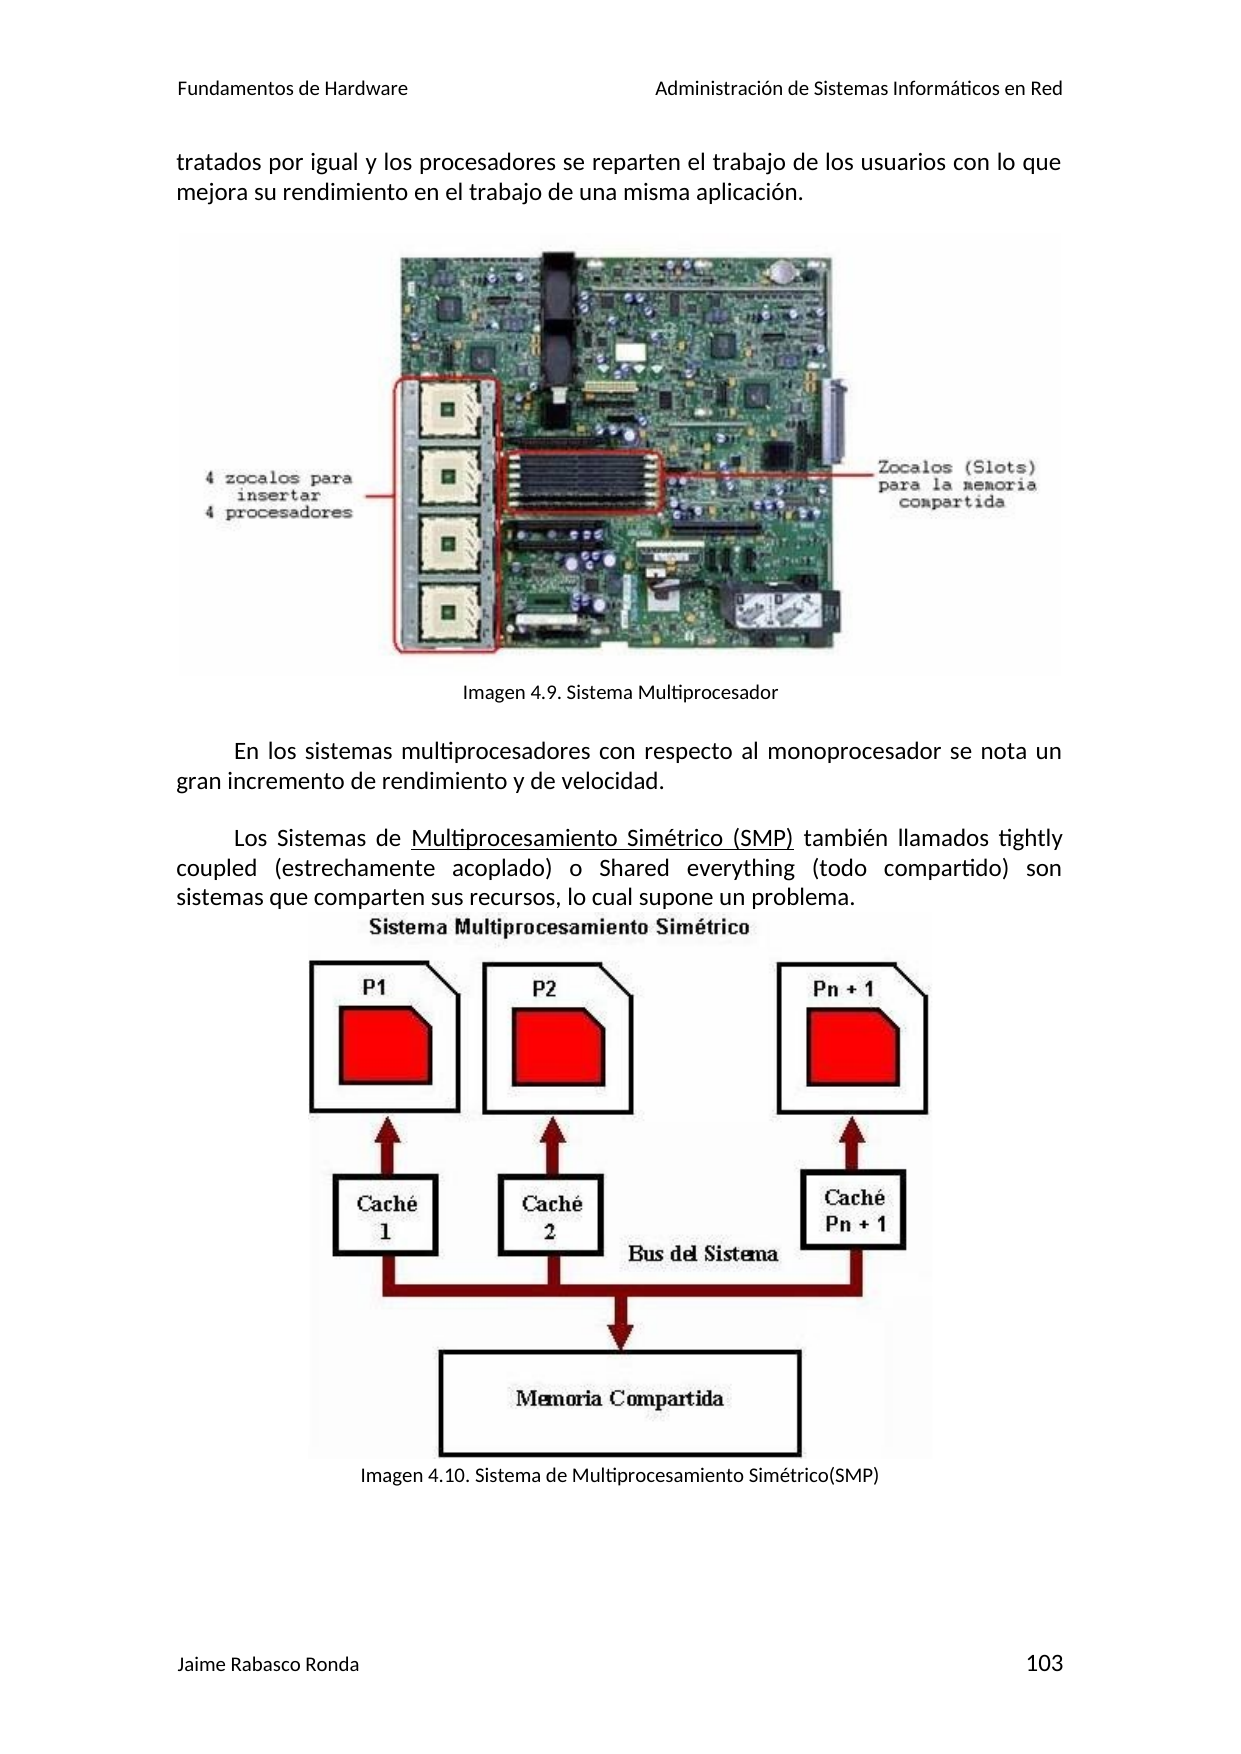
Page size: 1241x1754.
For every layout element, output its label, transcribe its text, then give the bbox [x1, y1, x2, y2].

picture [179, 233, 1062, 676]
text En los sistemas multiprocesadores con respecto al monoprocesador se nota un gran incremento de rendimiento y de velocidad. [176, 736, 1063, 795]
text Imagen 4.10. Sistema de Multiprocesamiento Simétrico(SMP) [236, 1462, 1004, 1488]
text Imagen 4.9. Sistema Multiprocesador [236, 679, 1005, 705]
picture [308, 912, 933, 1459]
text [176, 147, 1063, 206]
text Los Sistemas de Multiprocesamiento Simétrico (SMP) también llamados tightly coupled (estrechamente acoplado) o Shared everything (todo compartido) son sistemas que comparten sus recursos, lo cual supone un problema. [176, 823, 1063, 912]
